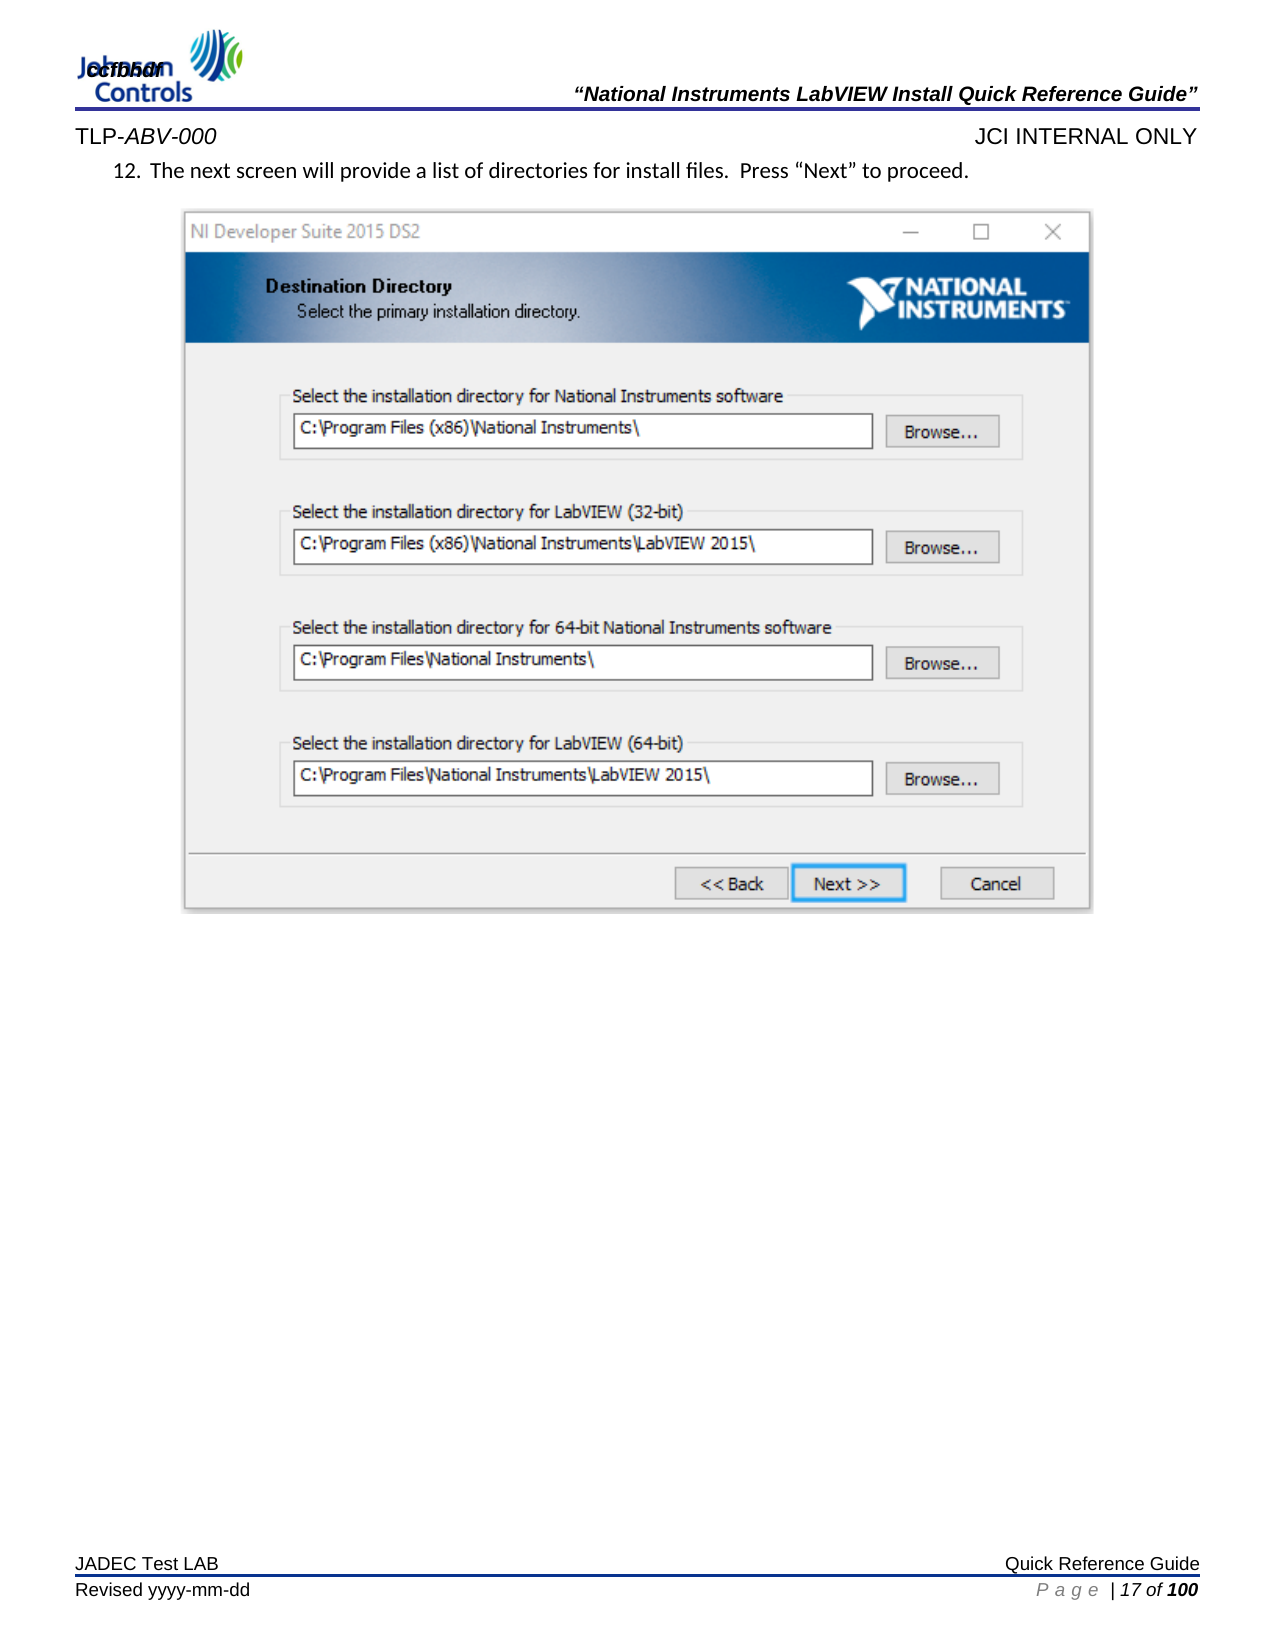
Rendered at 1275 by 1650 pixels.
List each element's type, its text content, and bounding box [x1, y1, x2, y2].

picture [76, 26, 246, 105]
picture [178, 207, 1097, 914]
list The next screen will provide a list of directories for install files. Press “Next” to proceed. [112, 156, 1200, 184]
